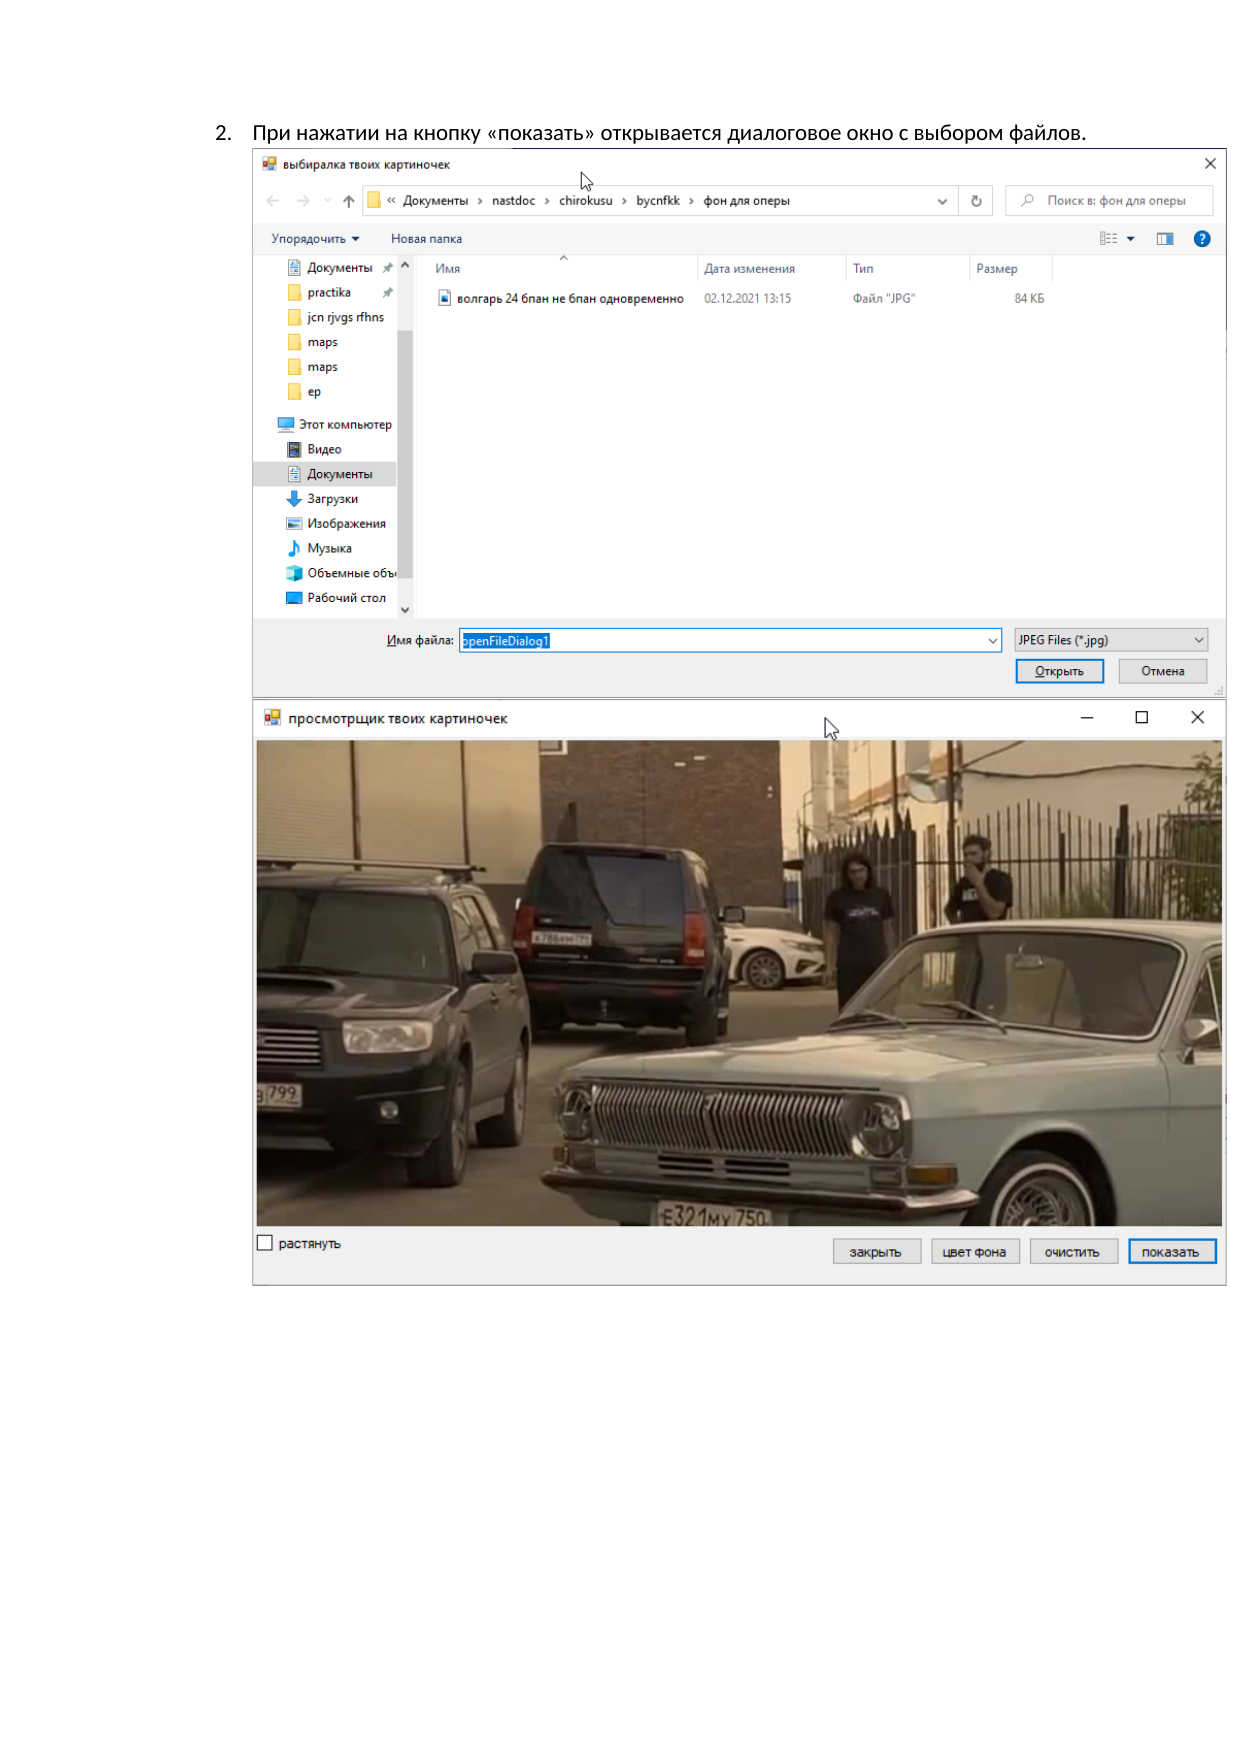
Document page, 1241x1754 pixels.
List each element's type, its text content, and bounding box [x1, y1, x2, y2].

picture [252, 148, 1227, 698]
picture [252, 699, 1227, 1286]
